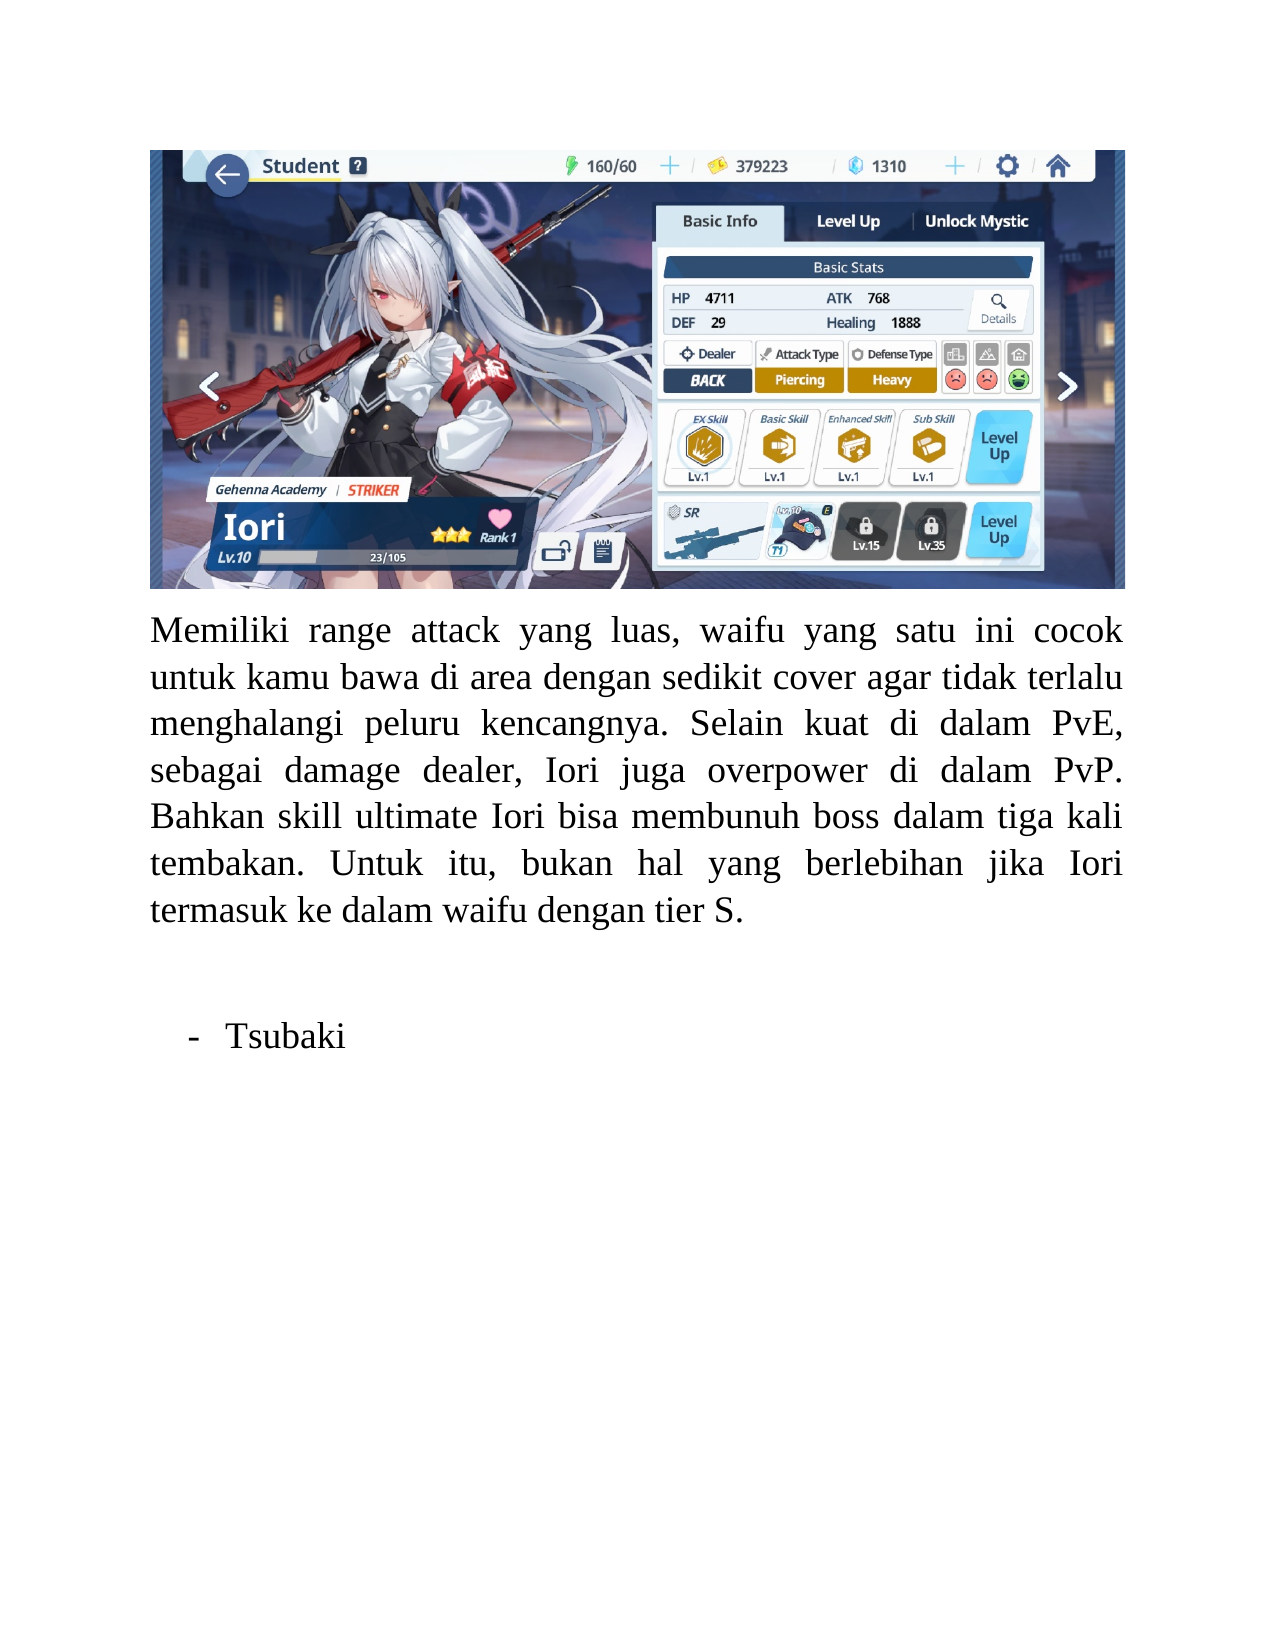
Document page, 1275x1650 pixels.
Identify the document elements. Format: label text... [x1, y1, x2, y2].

text Memiliki range attack yang luas, waifu yang satu ini cocok untuk kamu bawa di area dengan sedikit cover agar tidak terlalu menghalangi peluru kencangnya. Selain kuat di dalam PvE, sebagai damage dealer, Iori juga overpower di dalam PvP. Bahkan skill ultimate Iori bisa membunuh boss dalam tiga kali tembakan. Untuk itu, bukan hal yang berlebihan jika Iori termasuk ke dalam waifu dengan tier S. [150, 608, 1125, 930]
picture [150, 150, 1125, 589]
list Tsubaki [187, 1013, 1125, 1057]
